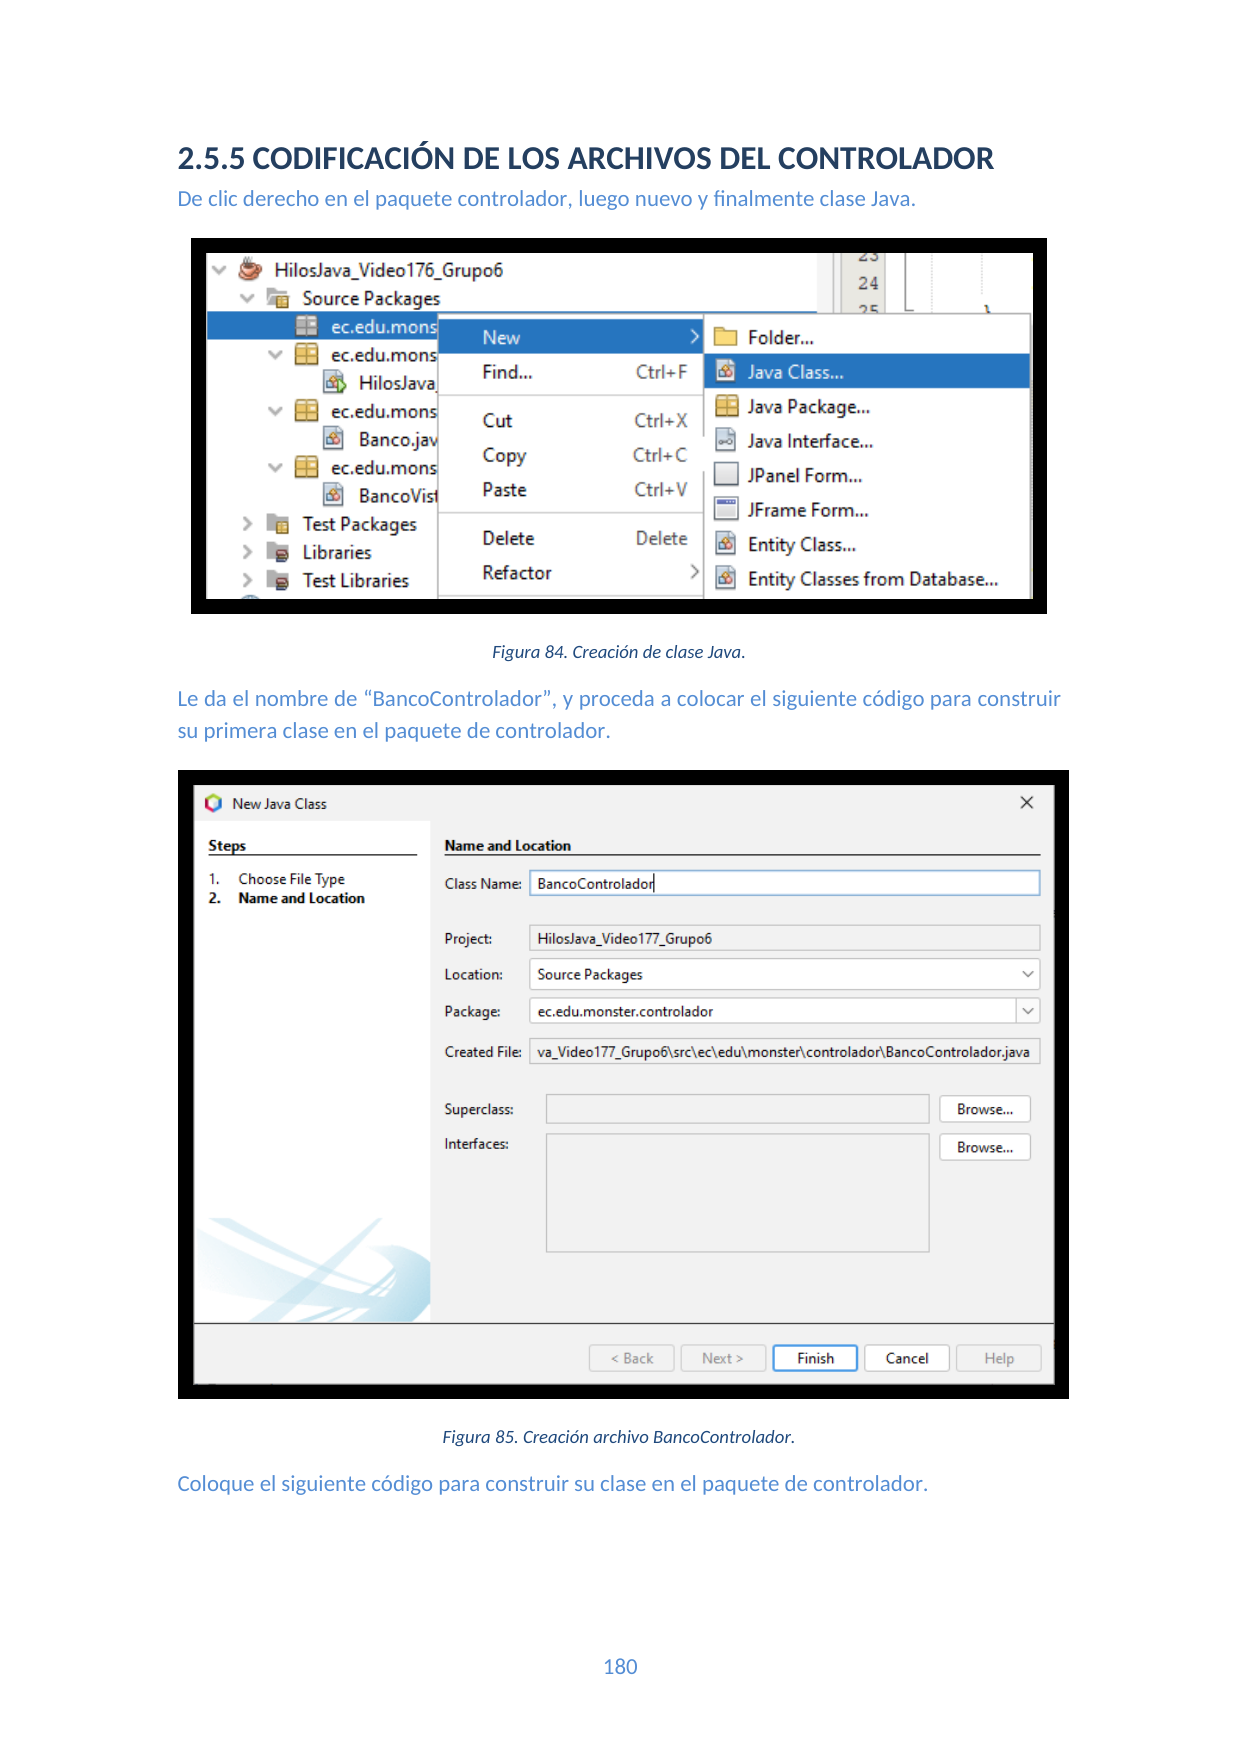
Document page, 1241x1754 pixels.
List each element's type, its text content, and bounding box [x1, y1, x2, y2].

picture [206, 253, 1033, 599]
subtitle CODIFICACIÓN DE LOS ARCHIVOS DEL CONTROLADOR [177, 137, 1063, 178]
text De clic derecho en el paquete controlador, luego nuevo y finalmente clase Java. [177, 184, 1063, 212]
text Coloque el siguiente código para construir su clase en el paquete de controlador. [177, 1469, 1063, 1497]
text Figura 85. Creación archivo BancoControlador. [177, 1426, 1063, 1448]
text Le da el nombre de “BancoControlador”, y proceda a colocar el siguiente código para construir su primera clase en el paquete de controlador. [177, 684, 1063, 744]
picture [193, 785, 1055, 1385]
text Figura 84. Creación de clase Java. [177, 640, 1063, 663]
